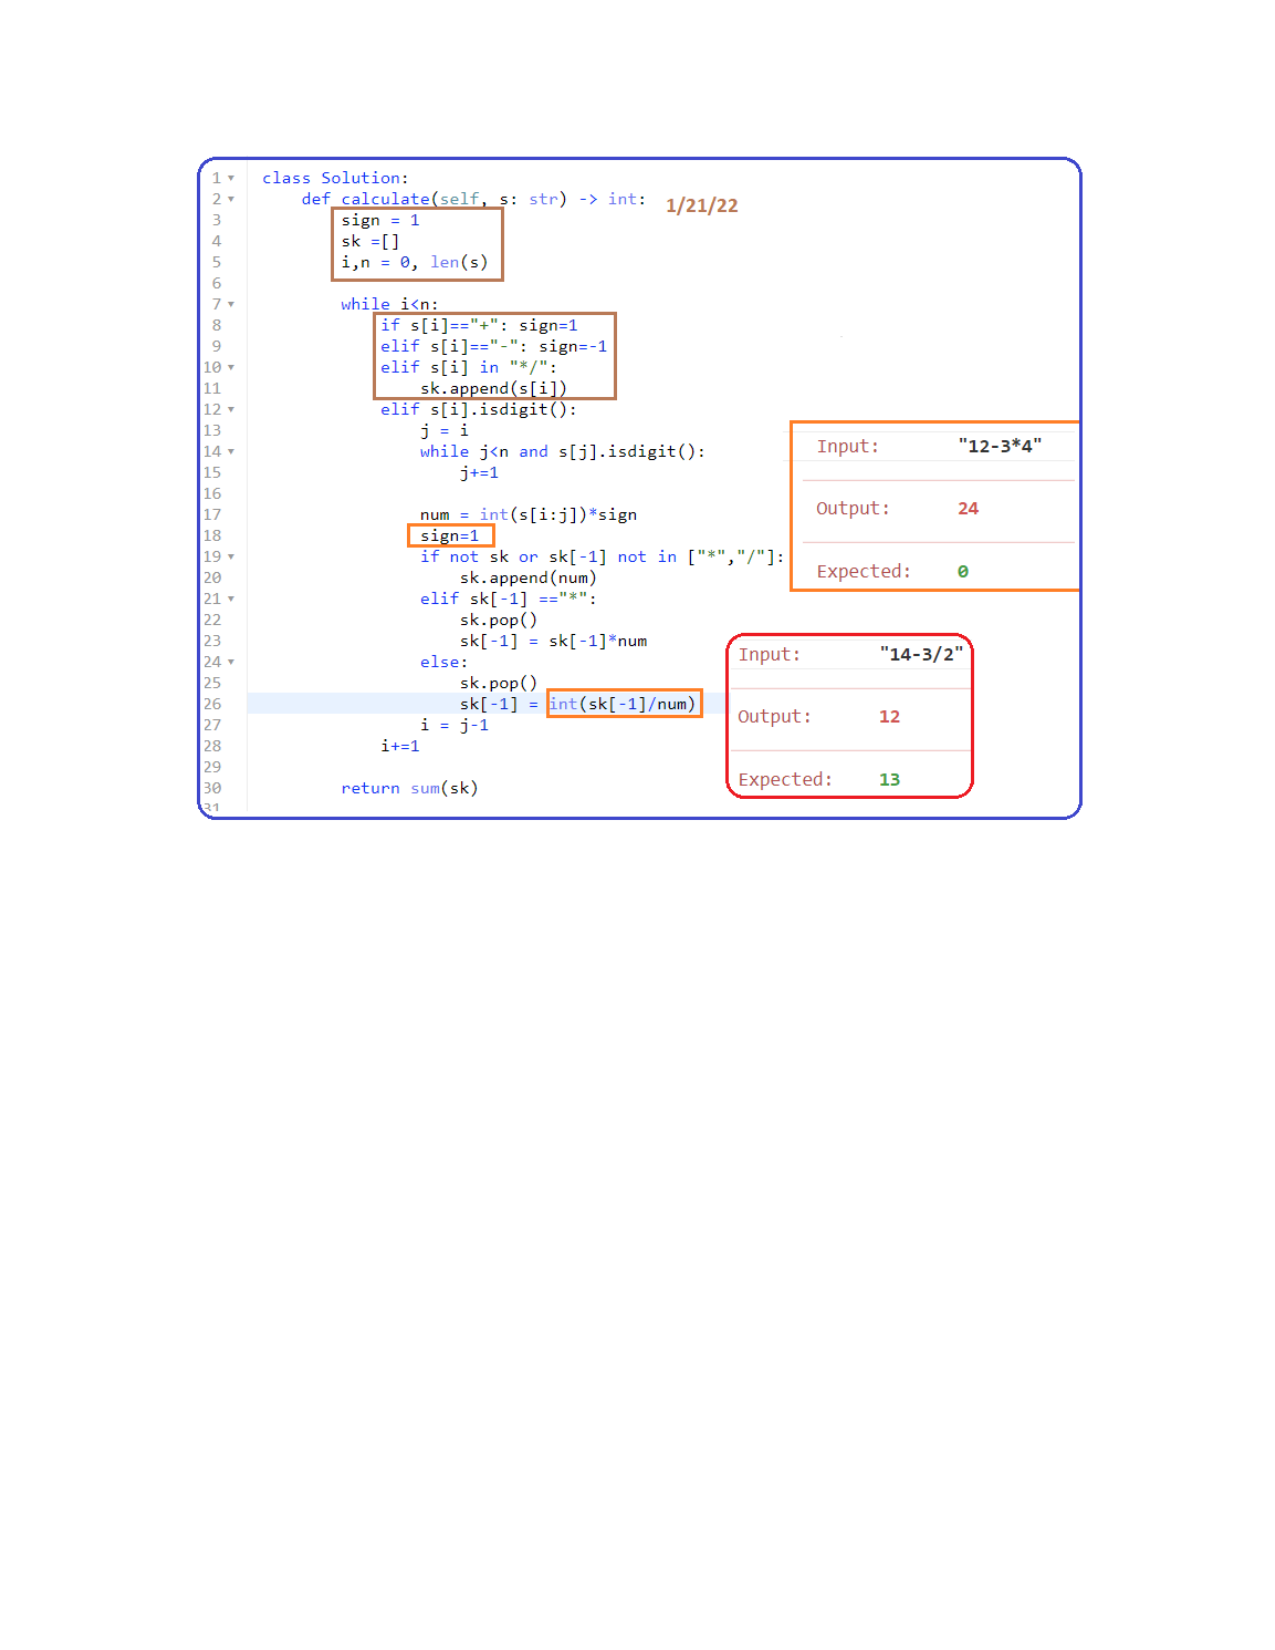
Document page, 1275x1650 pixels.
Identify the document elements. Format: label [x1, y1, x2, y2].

picture [187, 150, 1087, 830]
